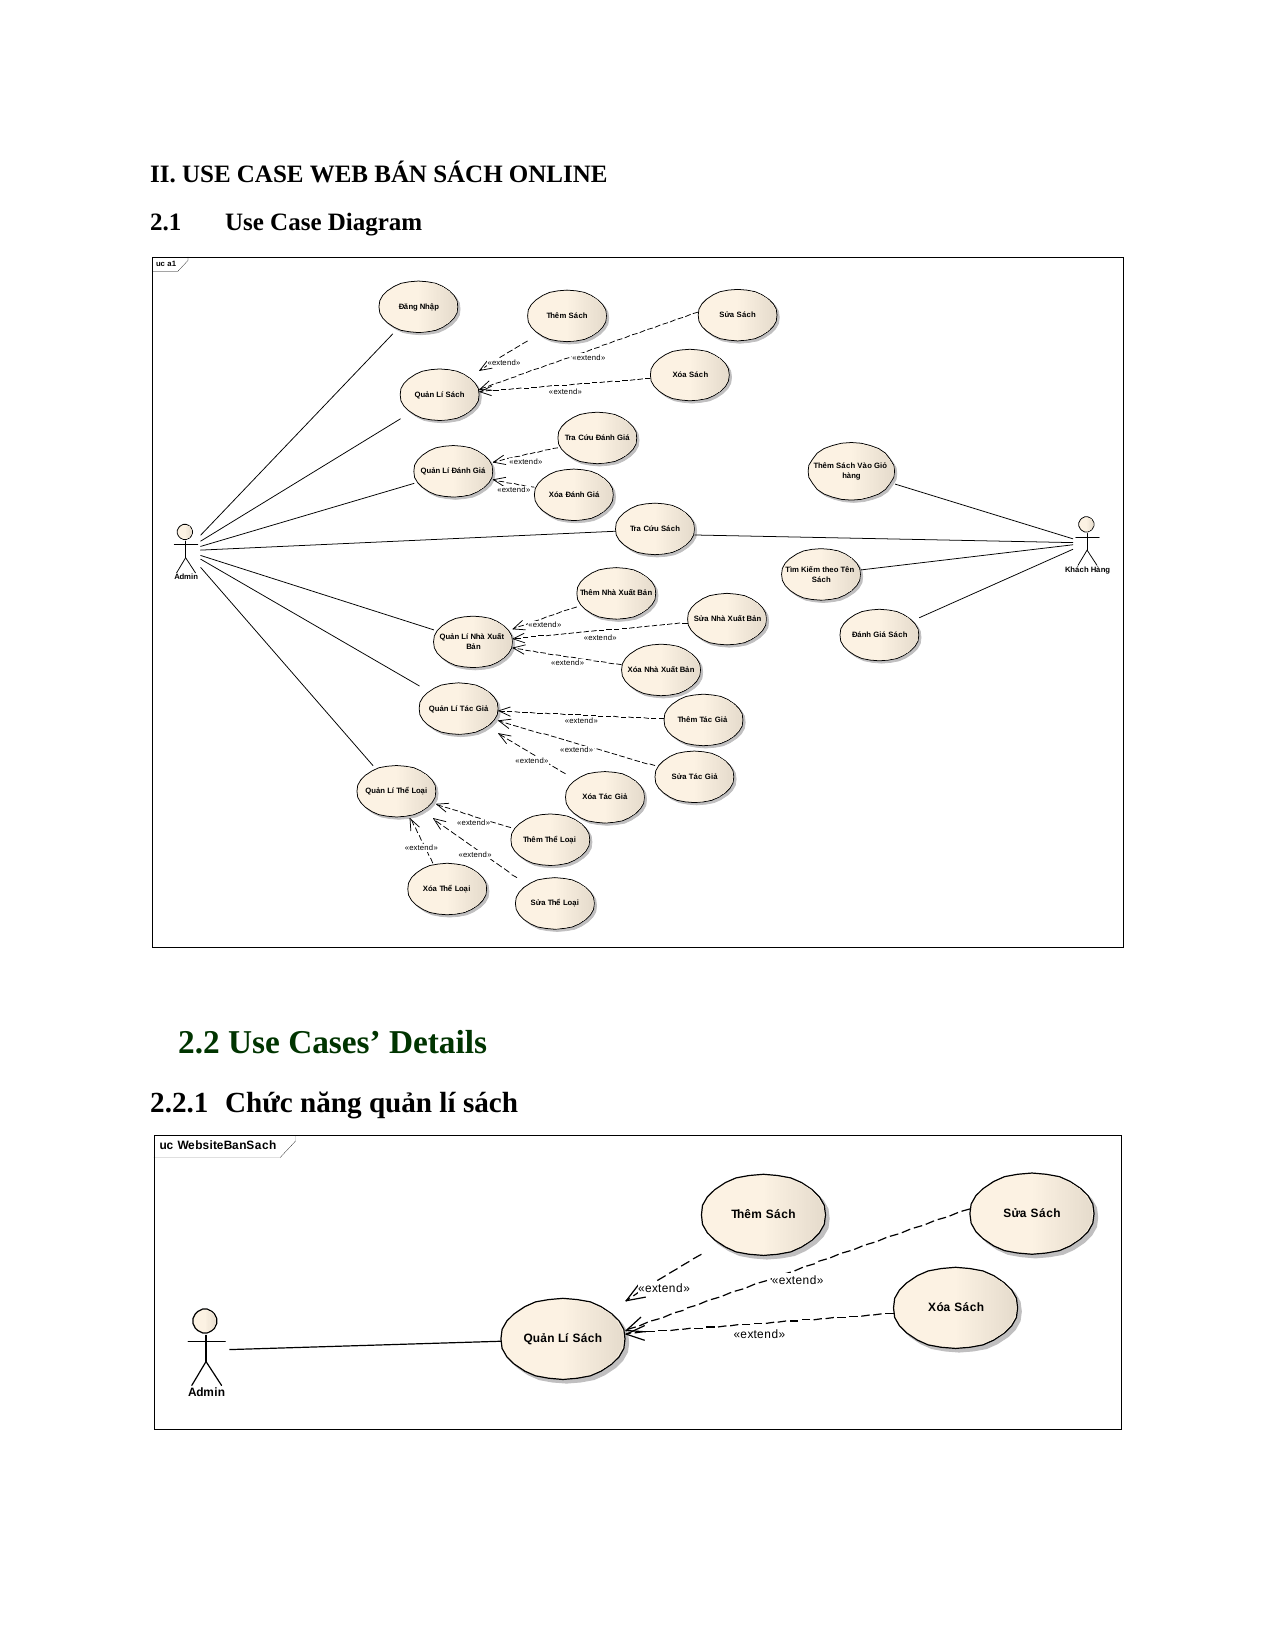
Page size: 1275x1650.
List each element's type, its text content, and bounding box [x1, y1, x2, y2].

subtitle Chức năng quản lí sách [150, 1085, 1125, 1119]
subtitle 2.2 Use Cases’ Details [178, 1022, 1125, 1060]
text II. USE CASE WEB BÁN SÁCH ONLINE [150, 159, 1125, 188]
list Use Case Diagram [150, 207, 1125, 236]
